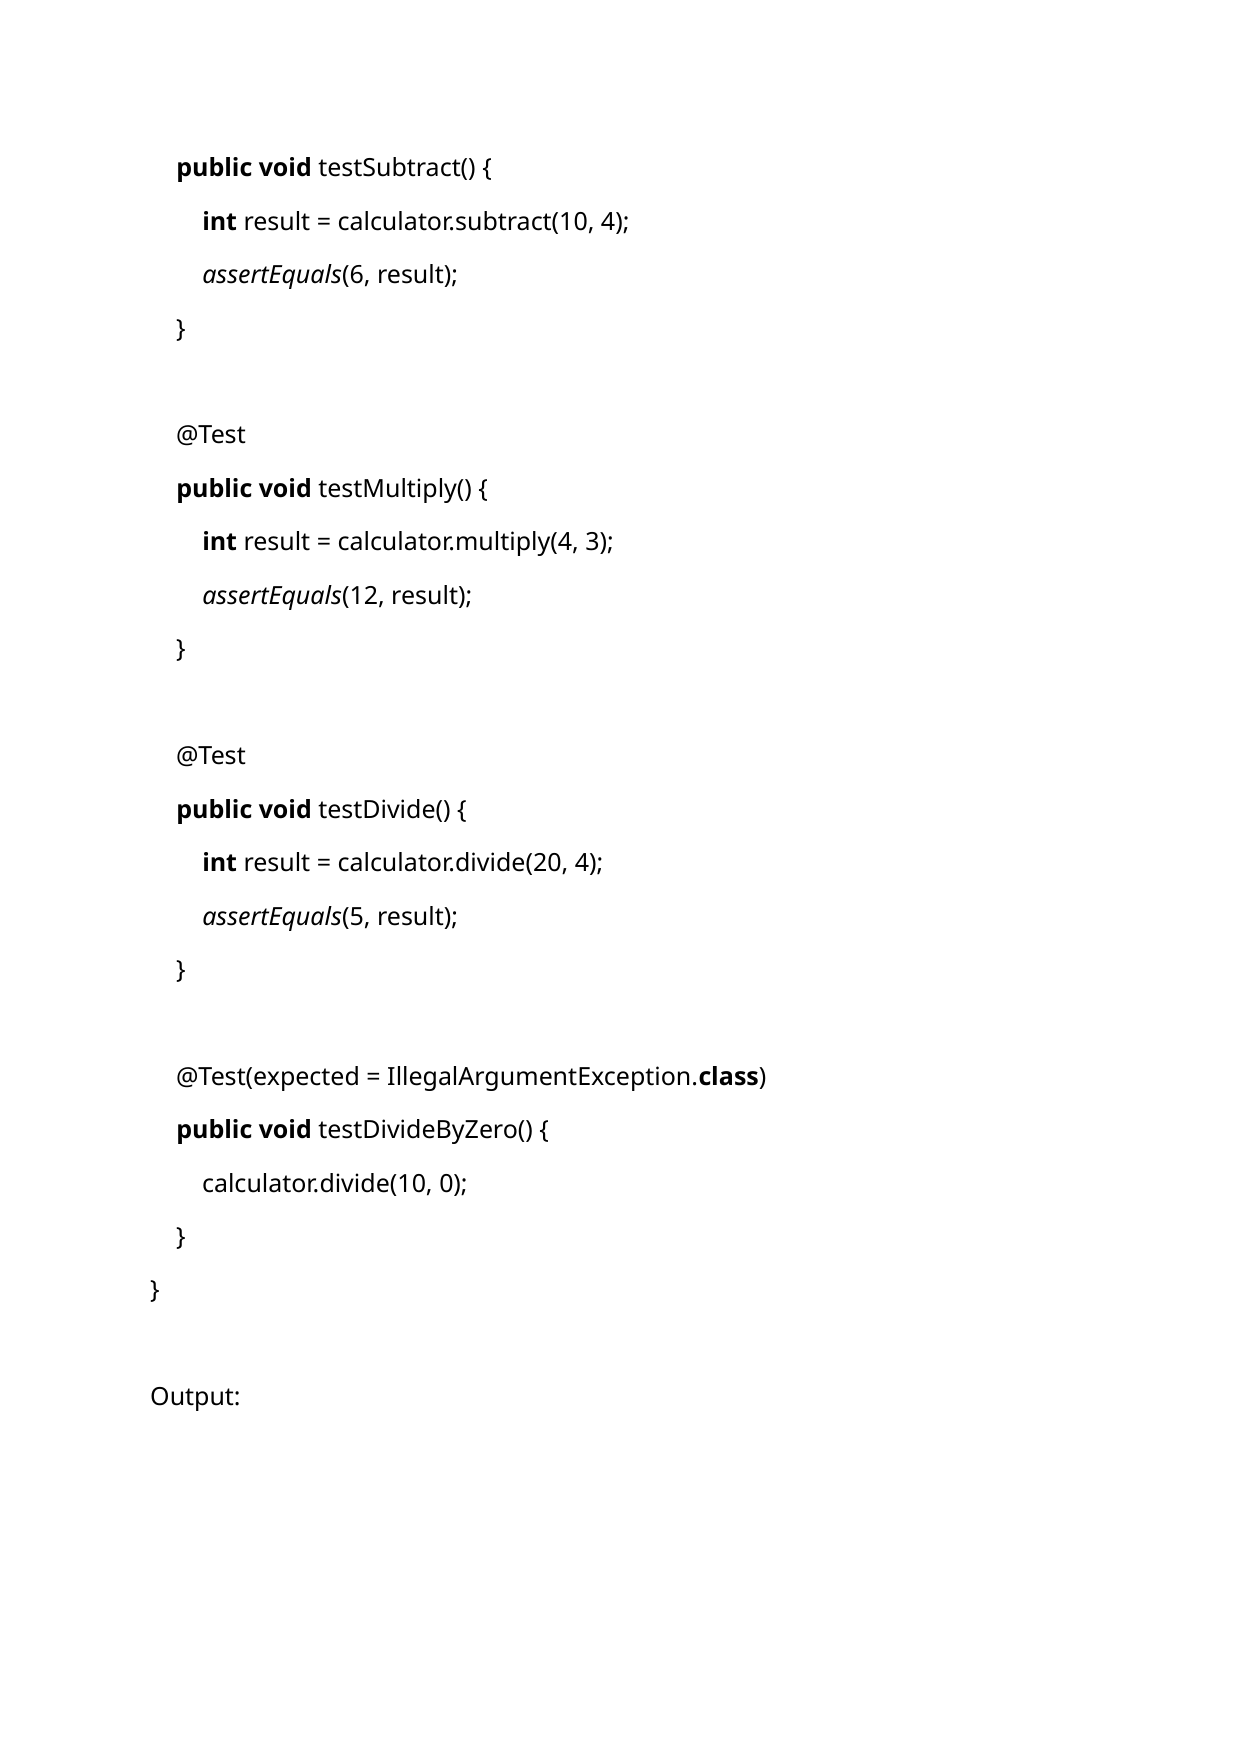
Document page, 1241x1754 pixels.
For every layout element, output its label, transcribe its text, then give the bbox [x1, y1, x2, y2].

text public void testDivideByZero() { [150, 1112, 1090, 1146]
text } [150, 1219, 1090, 1253]
text } [150, 952, 1090, 986]
text } [150, 310, 1090, 344]
text @Test(expected = IllegalArgumentException.class) [150, 1058, 1090, 1092]
text int result = calculator.subtract(10, 4); [150, 203, 1090, 237]
text assertEquals(6, result); [150, 257, 1090, 291]
text } [150, 1272, 1090, 1306]
text assertEquals(5, result); [150, 898, 1090, 932]
text public void testMultiply() { [150, 471, 1090, 505]
text public void testDivide() { [150, 791, 1090, 825]
text Output: [150, 1379, 1090, 1413]
text assertEquals(12, result); [150, 577, 1090, 612]
text int result = calculator.multiply(4, 3); [150, 524, 1090, 558]
text @Test [150, 738, 1090, 772]
text calculator.divide(10, 0); [150, 1165, 1090, 1199]
text int result = calculator.divide(20, 4); [150, 845, 1090, 879]
text } [150, 631, 1090, 665]
text public void testSubtract() { [150, 150, 1090, 184]
text @Test [150, 417, 1090, 451]
